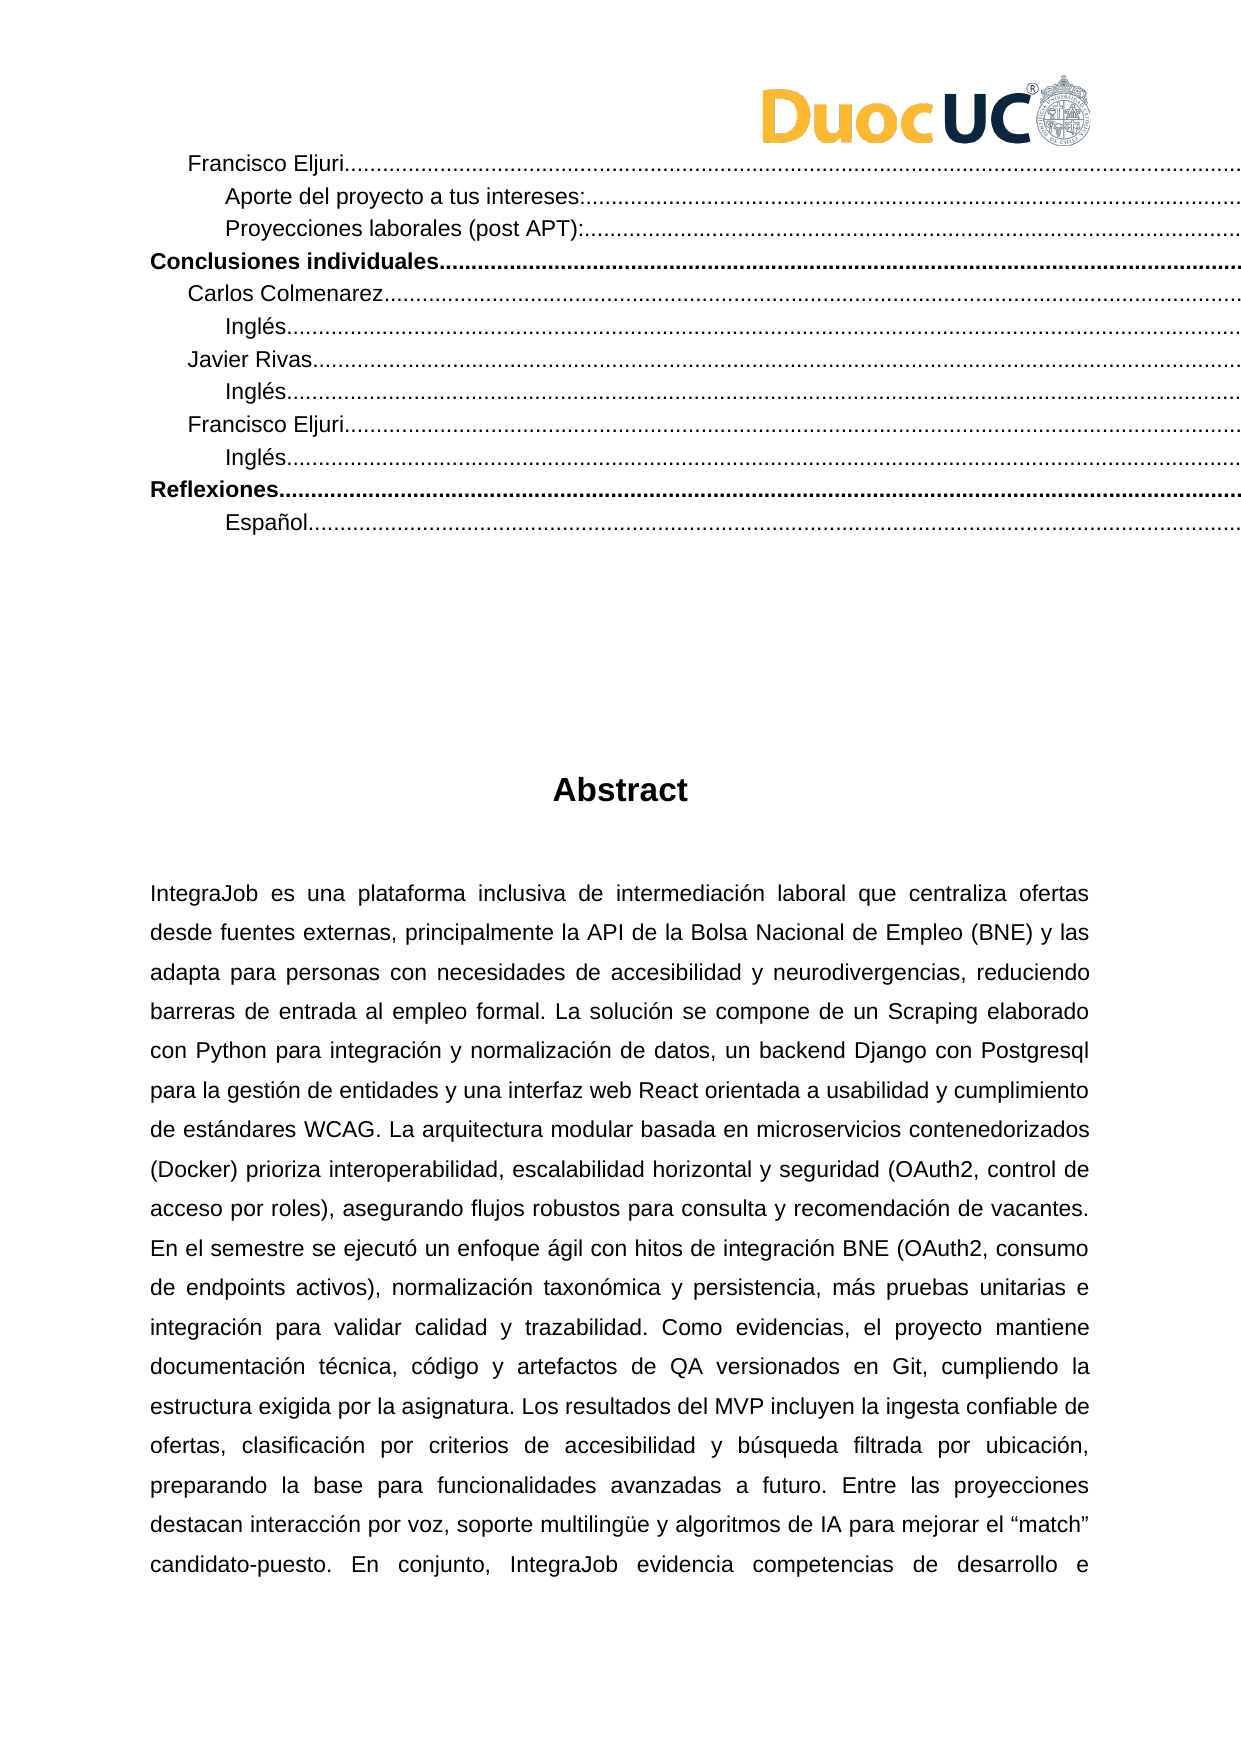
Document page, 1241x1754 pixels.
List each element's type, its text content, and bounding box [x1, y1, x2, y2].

subtitle Abstract [150, 770, 1090, 808]
picture [762, 75, 1091, 146]
